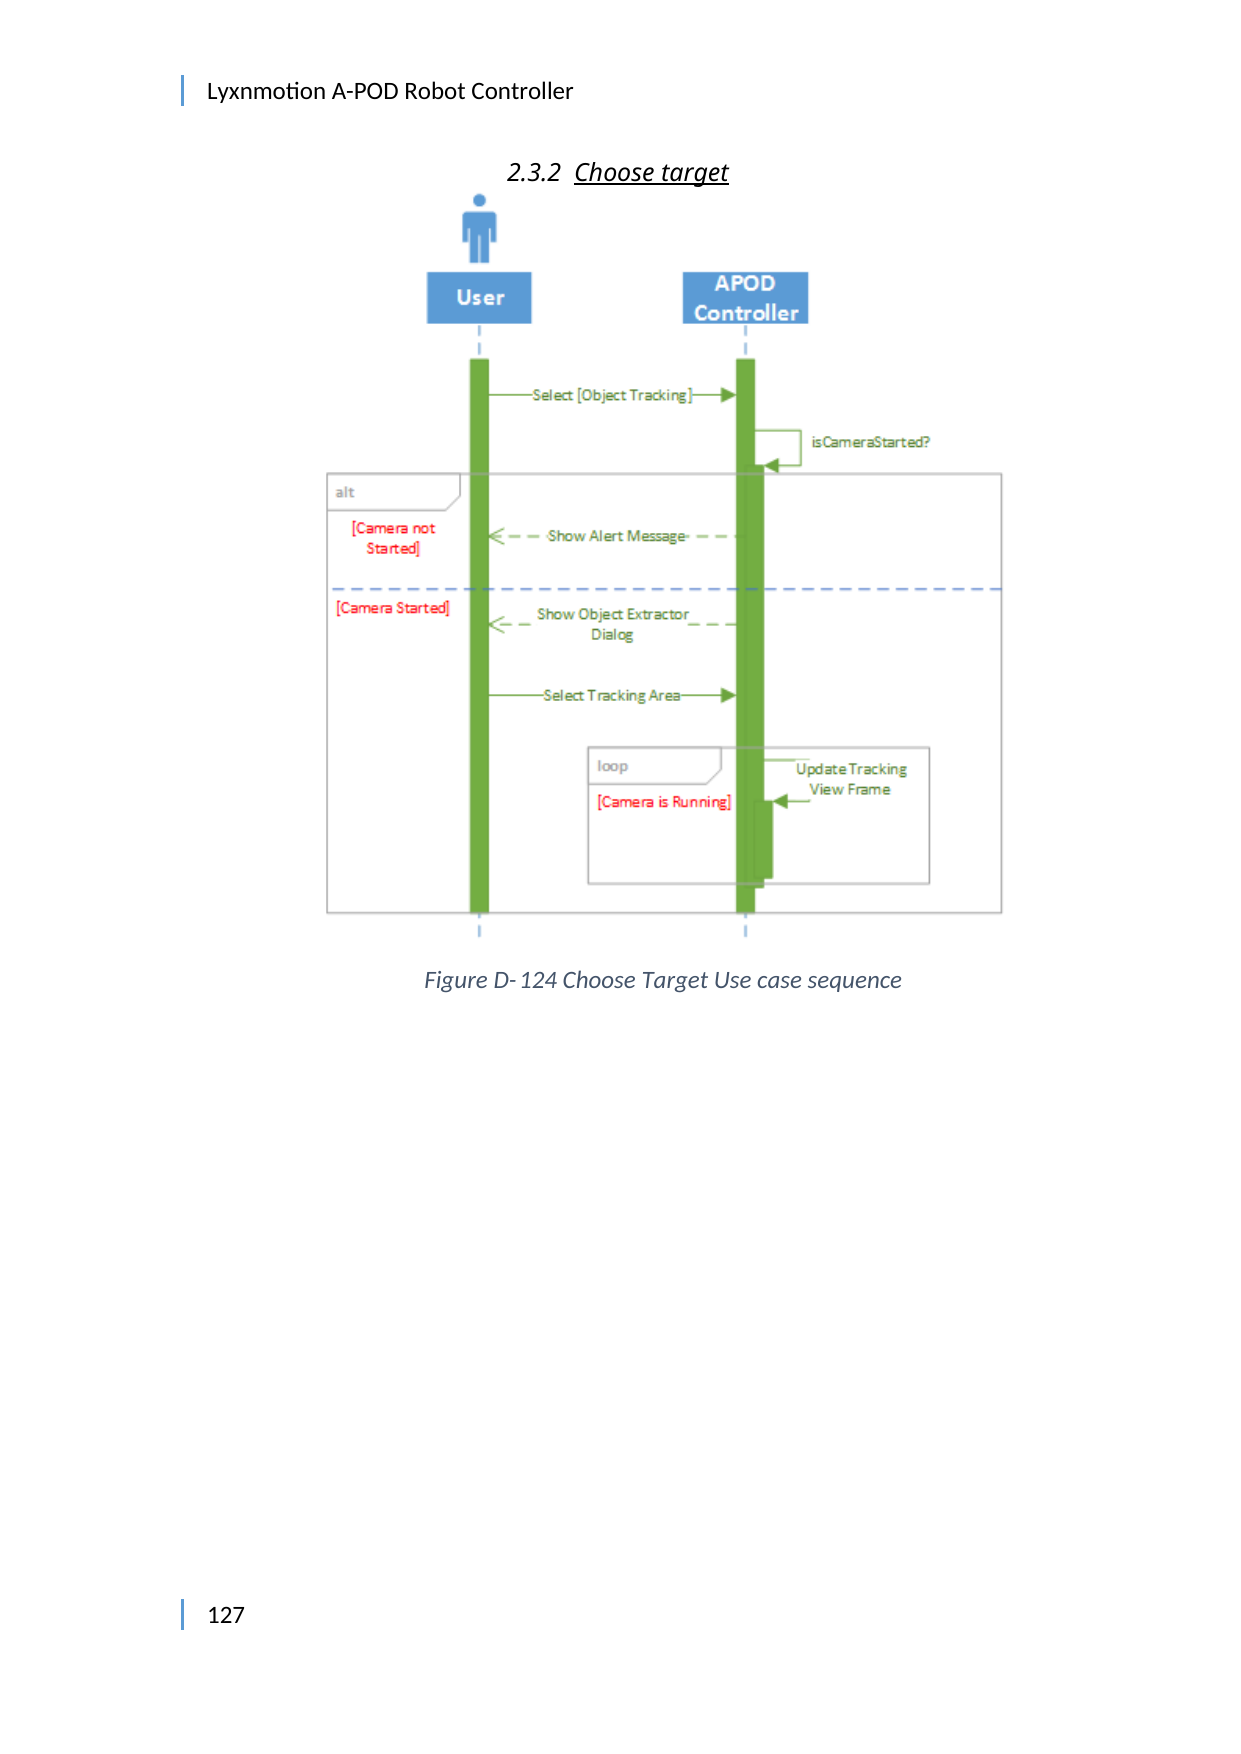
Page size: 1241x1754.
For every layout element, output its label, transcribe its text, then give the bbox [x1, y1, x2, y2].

picture [325, 191, 1004, 945]
subtitle Choose target [507, 155, 1122, 189]
